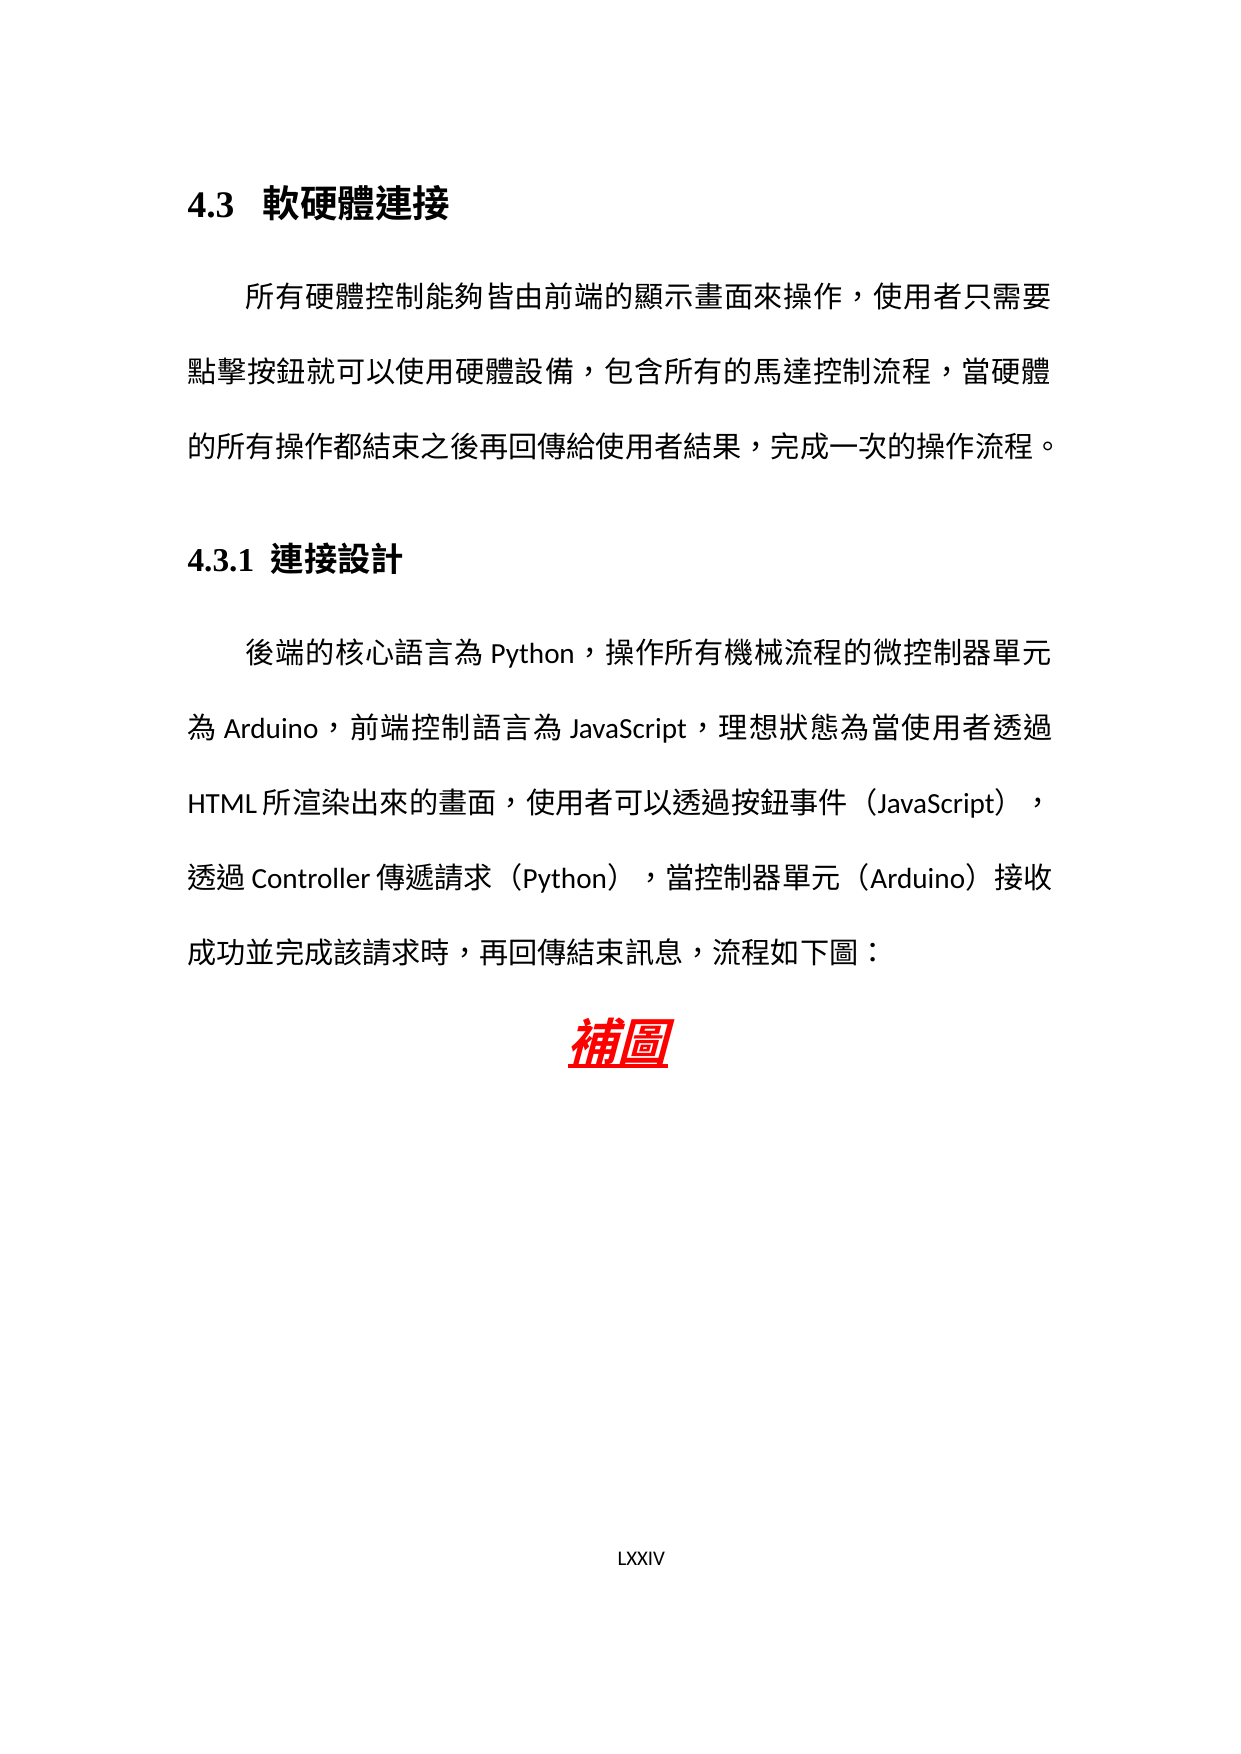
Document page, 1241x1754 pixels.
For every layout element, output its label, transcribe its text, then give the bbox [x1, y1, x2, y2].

text 所有硬體控制能夠皆由前端的顯示畫面來操作，使用者只需要點擊按鈕就可以使用硬體設備，包含所有的馬達控制流程，當硬體的所有操作都結束之後再回傳給使用者結果，完成一次的操作流程。 [187, 257, 1053, 482]
text 後端的核心語言為Python，操作所有機械流程的微控制器單元為Arduino，前端控制語言為JavaScript，理想狀態為當使用者透過HTML所渲染出來的畫面，使用者可以透過按鈕事件（JavaScript），透過Controller傳遞請求（Python），當控制器單元（Arduino）接收成功並完成該請求時，再回傳結束訊息，流程如下圖： [187, 613, 1053, 988]
text 補圖 [187, 1001, 1053, 1076]
subtitle 軟硬體連接 [187, 163, 1053, 238]
subtitle 連接設計 [187, 519, 1053, 594]
